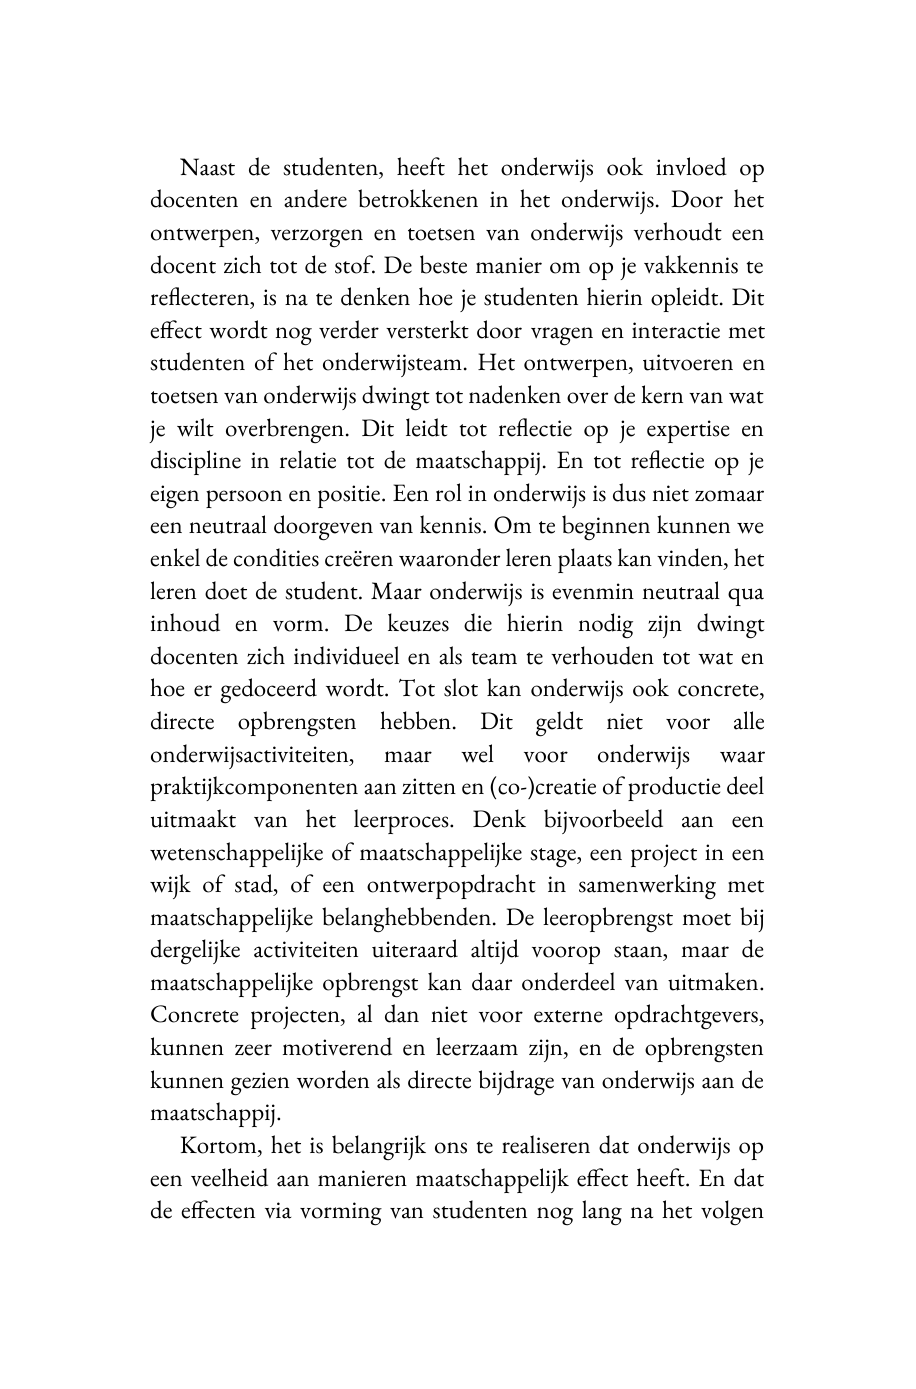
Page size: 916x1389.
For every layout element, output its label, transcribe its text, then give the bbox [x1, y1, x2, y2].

text Naast de studenten, heeft het onderwijs ook invloed op docenten en andere betrokkenen in het onderwijs. Door het ontwerpen, verzorgen en toetsen van onderwijs verhoudt een docent zich tot de stof. De beste manier om op je vakkennis te reflecteren, is na te denken hoe je studenten hierin opleidt. Dit effect wordt nog verder versterkt door vragen en interactie met studenten of het onderwijsteam. Het ontwerpen, uitvoeren en toetsen van onderwijs dwingt tot nadenken over de kern van wat je wilt overbrengen. Dit leidt tot reflectie op je expertise en discipline in relatie tot de maatschappij. En tot reflectie op je eigen persoon en positie. Een rol in onderwijs is dus niet zomaar een neutraal doorgeven van kennis. Om te beginnen kunnen we enkel de condities creëren waaronder leren plaats kan vinden, het leren doet de student. Maar onderwijs is evenmin neutraal qua inhoud en vorm. De keuzes die hierin nodig zijn dwingt docenten zich individueel en als team te verhouden tot wat en hoe er gedoceerd wordt. Tot slot kan onderwijs ook concrete, directe opbrengsten hebben. Dit geldt niet voor alle onderwijsactiviteiten, maar wel voor onderwijs waar praktijkcomponenten aan zitten en (co-)creatie of productie deel uitmaakt van het leerproces. Denk bijvoorbeeld aan een wetenschappelijke of maatschappelijke stage, een project in een wijk of stad, of een ontwerpopdracht in samenwerking met maatschappelijke belanghebbenden. De leeropbrengst moet bij dergelijke activiteiten uiteraard altijd voorop staan, maar de maatschappelijke opbrengst kan daar onderdeel van uitmaken. Concrete projecten, al dan niet voor externe opdrachtgevers, kunnen zeer motiverend en leerzaam zijn, en de opbrengsten kunnen gezien worden als directe bijdrage van onderwijs aan de maatschappij. [150, 150, 766, 1128]
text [150, 1128, 766, 1226]
